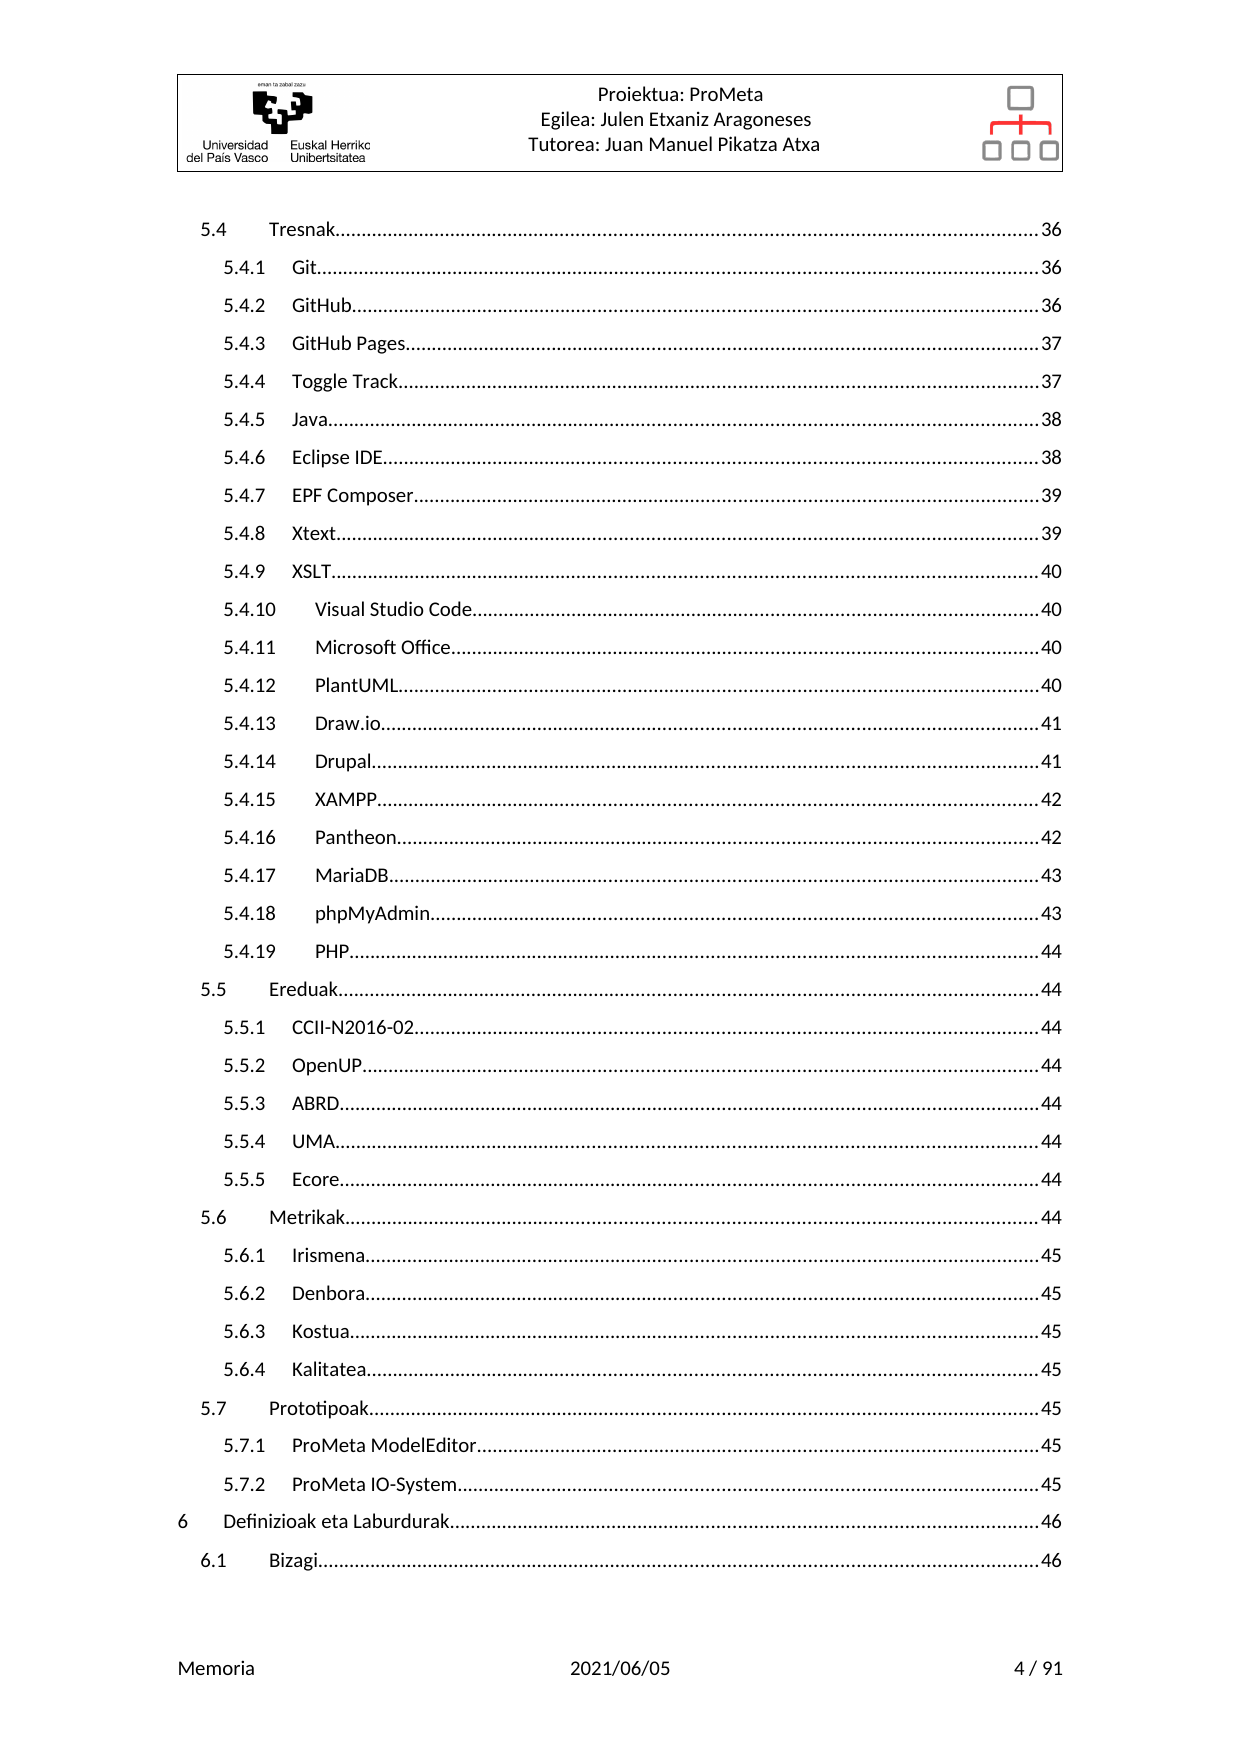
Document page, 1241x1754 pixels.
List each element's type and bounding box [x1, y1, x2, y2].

picture [978, 80, 1060, 162]
picture [182, 80, 370, 162]
